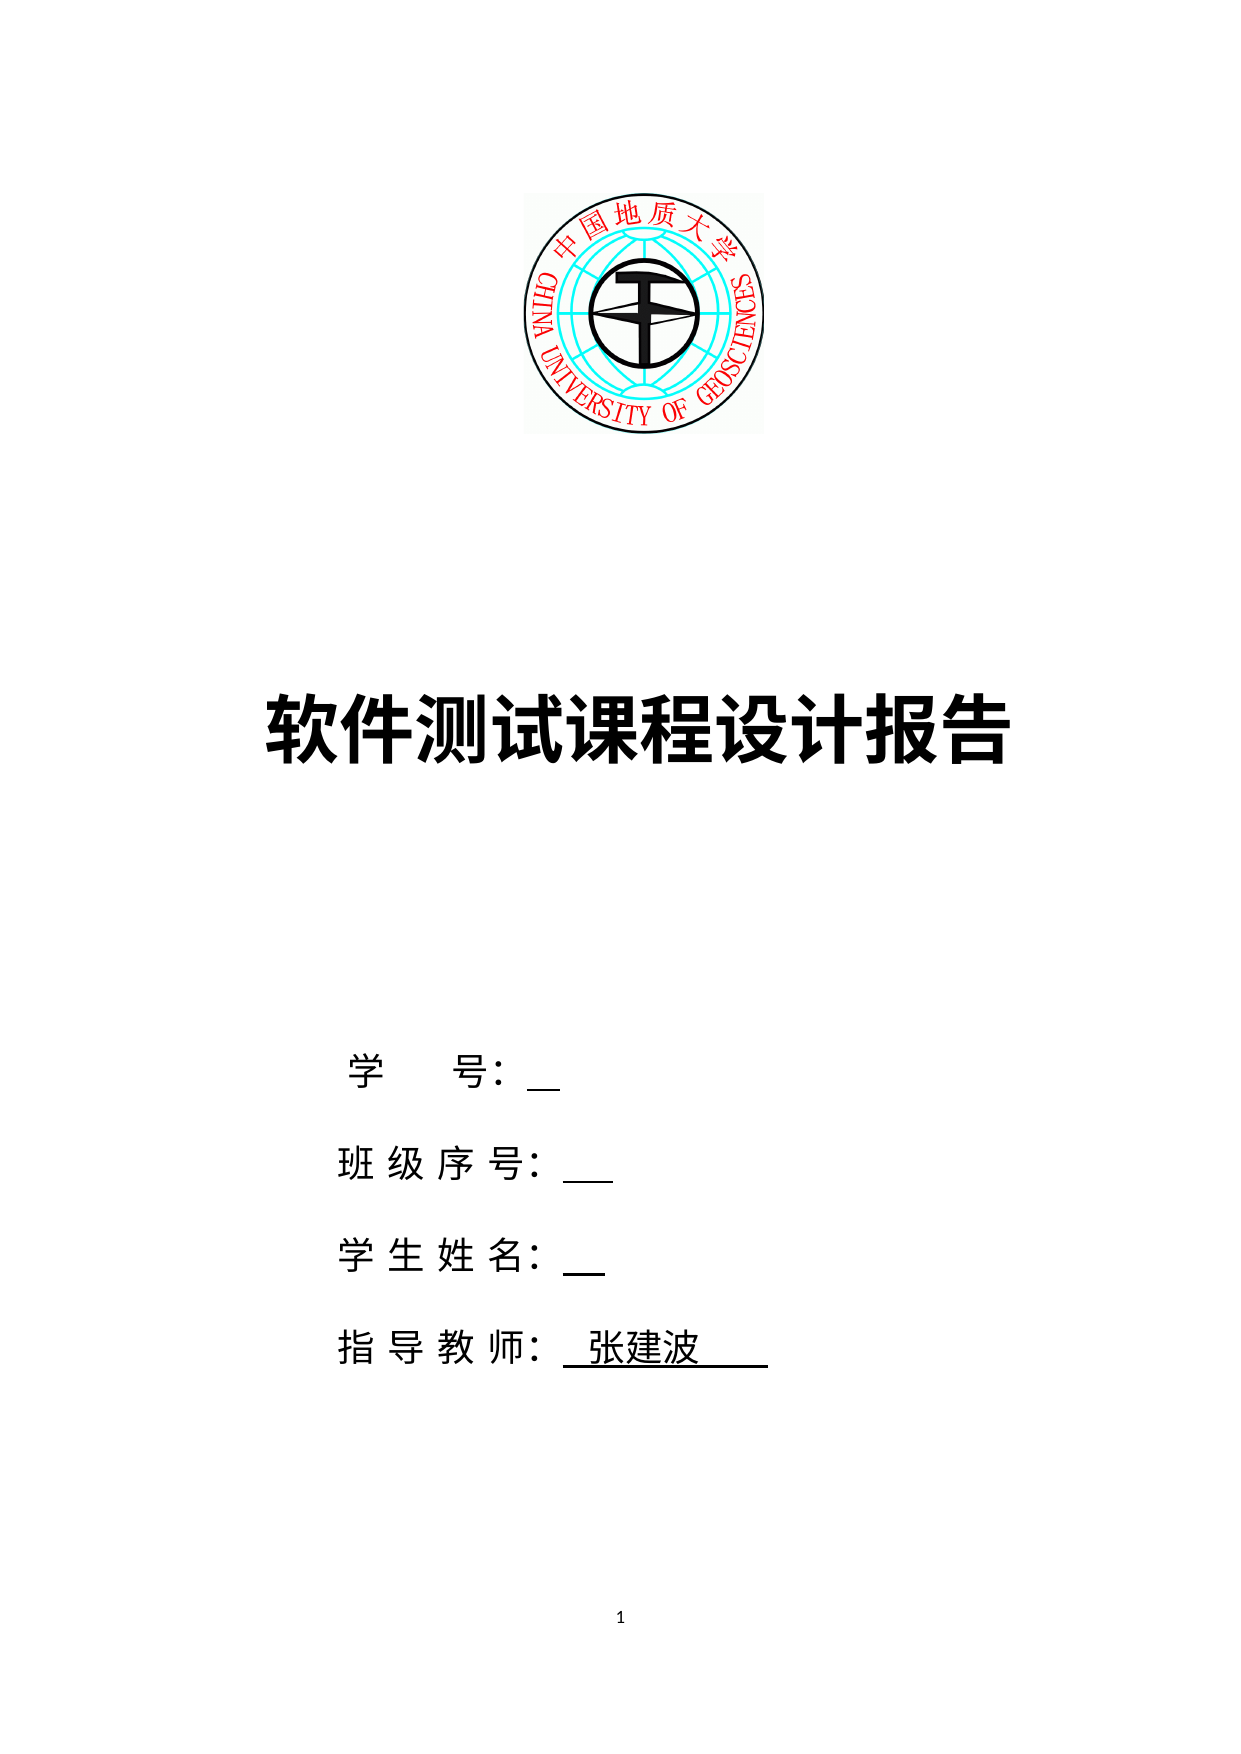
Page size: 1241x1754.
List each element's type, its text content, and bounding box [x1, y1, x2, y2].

text 班级序号： [187, 1129, 1053, 1194]
text 软件测试课程设计报告 [225, 660, 1053, 790]
text 学 号： [187, 1037, 1053, 1102]
text 指导教师： 张建波 [187, 1313, 1053, 1378]
picture [523, 193, 764, 434]
text 学生姓名： [187, 1221, 1053, 1286]
